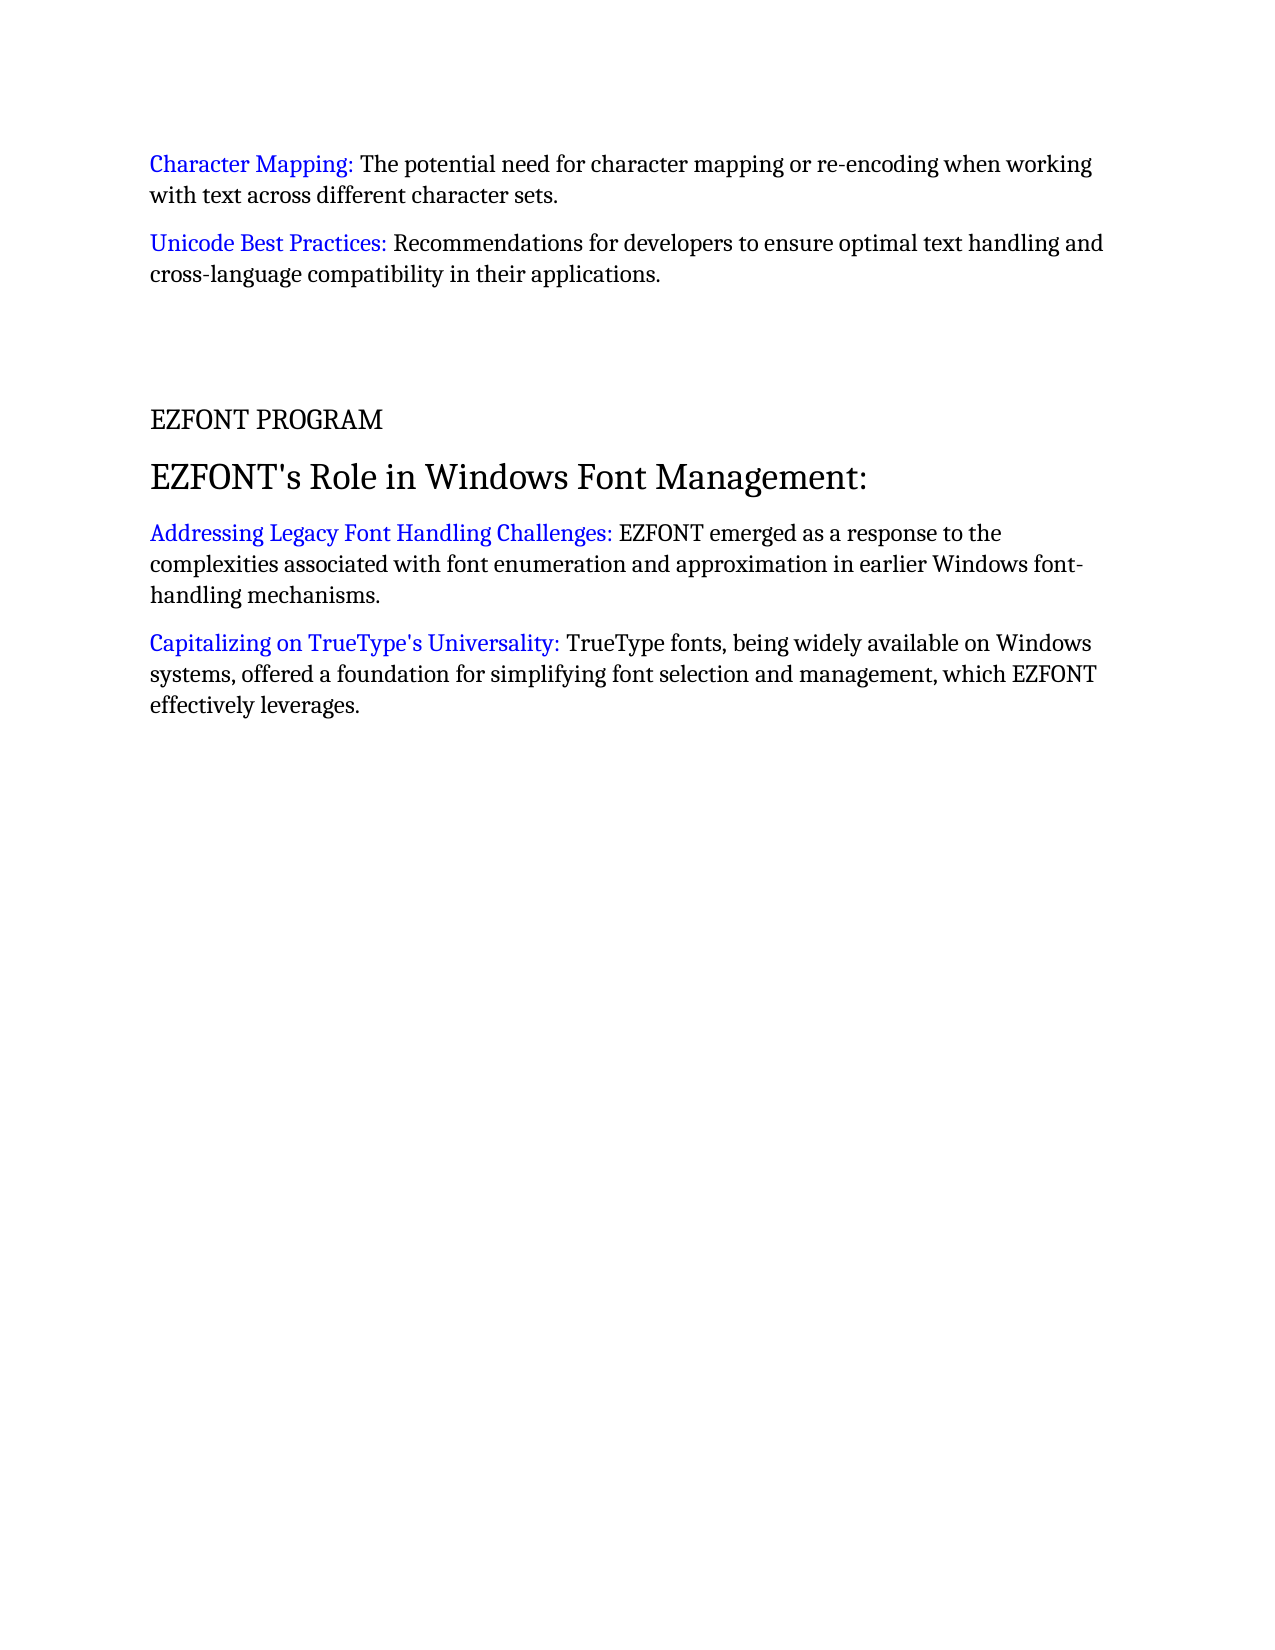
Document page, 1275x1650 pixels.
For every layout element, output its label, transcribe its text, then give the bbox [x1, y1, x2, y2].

text Addressing Legacy Font Handling Challenges: EZFONT emerged as a response to the complexities associated with font enumeration and approximation in earlier Windows font-handling mechanisms. [150, 519, 1125, 610]
text Unicode Best Practices: Recommendations for developers to ensure optimal text handling and cross-language compatibility in their applications. [150, 229, 1125, 288]
text Character Mapping: The potential need for character mapping or re-encoding when working with text across different character sets. [150, 150, 1125, 210]
text EZFONT's Role in Windows Font Management: [150, 456, 1125, 499]
text Capitalizing on TrueType's Universality: TrueType fonts, being widely available on Windows systems, offered a foundation for simplifying font selection and management, which EZFONT effectively leverages. [150, 629, 1125, 719]
text EZFONT PROGRAM [150, 403, 1125, 436]
